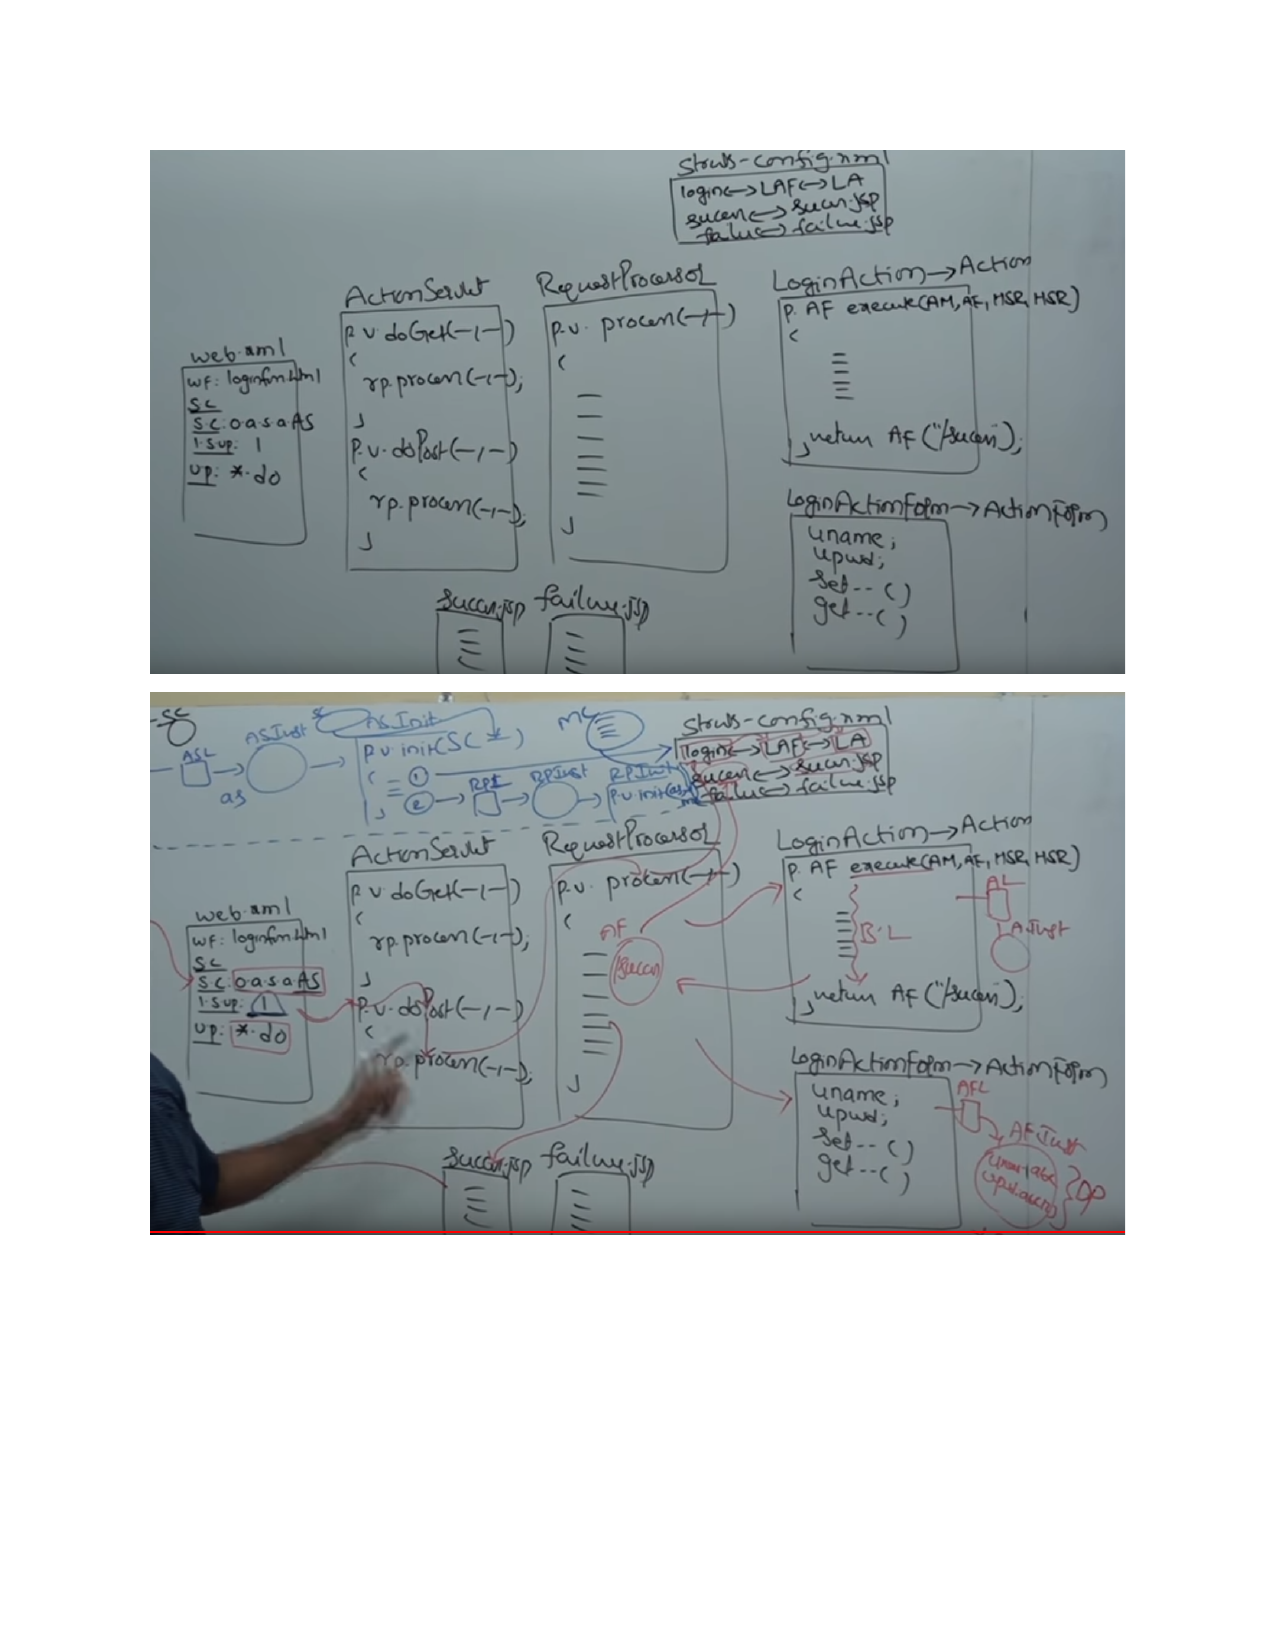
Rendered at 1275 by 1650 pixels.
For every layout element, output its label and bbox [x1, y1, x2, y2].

picture [150, 692, 1125, 1235]
picture [150, 150, 1125, 674]
